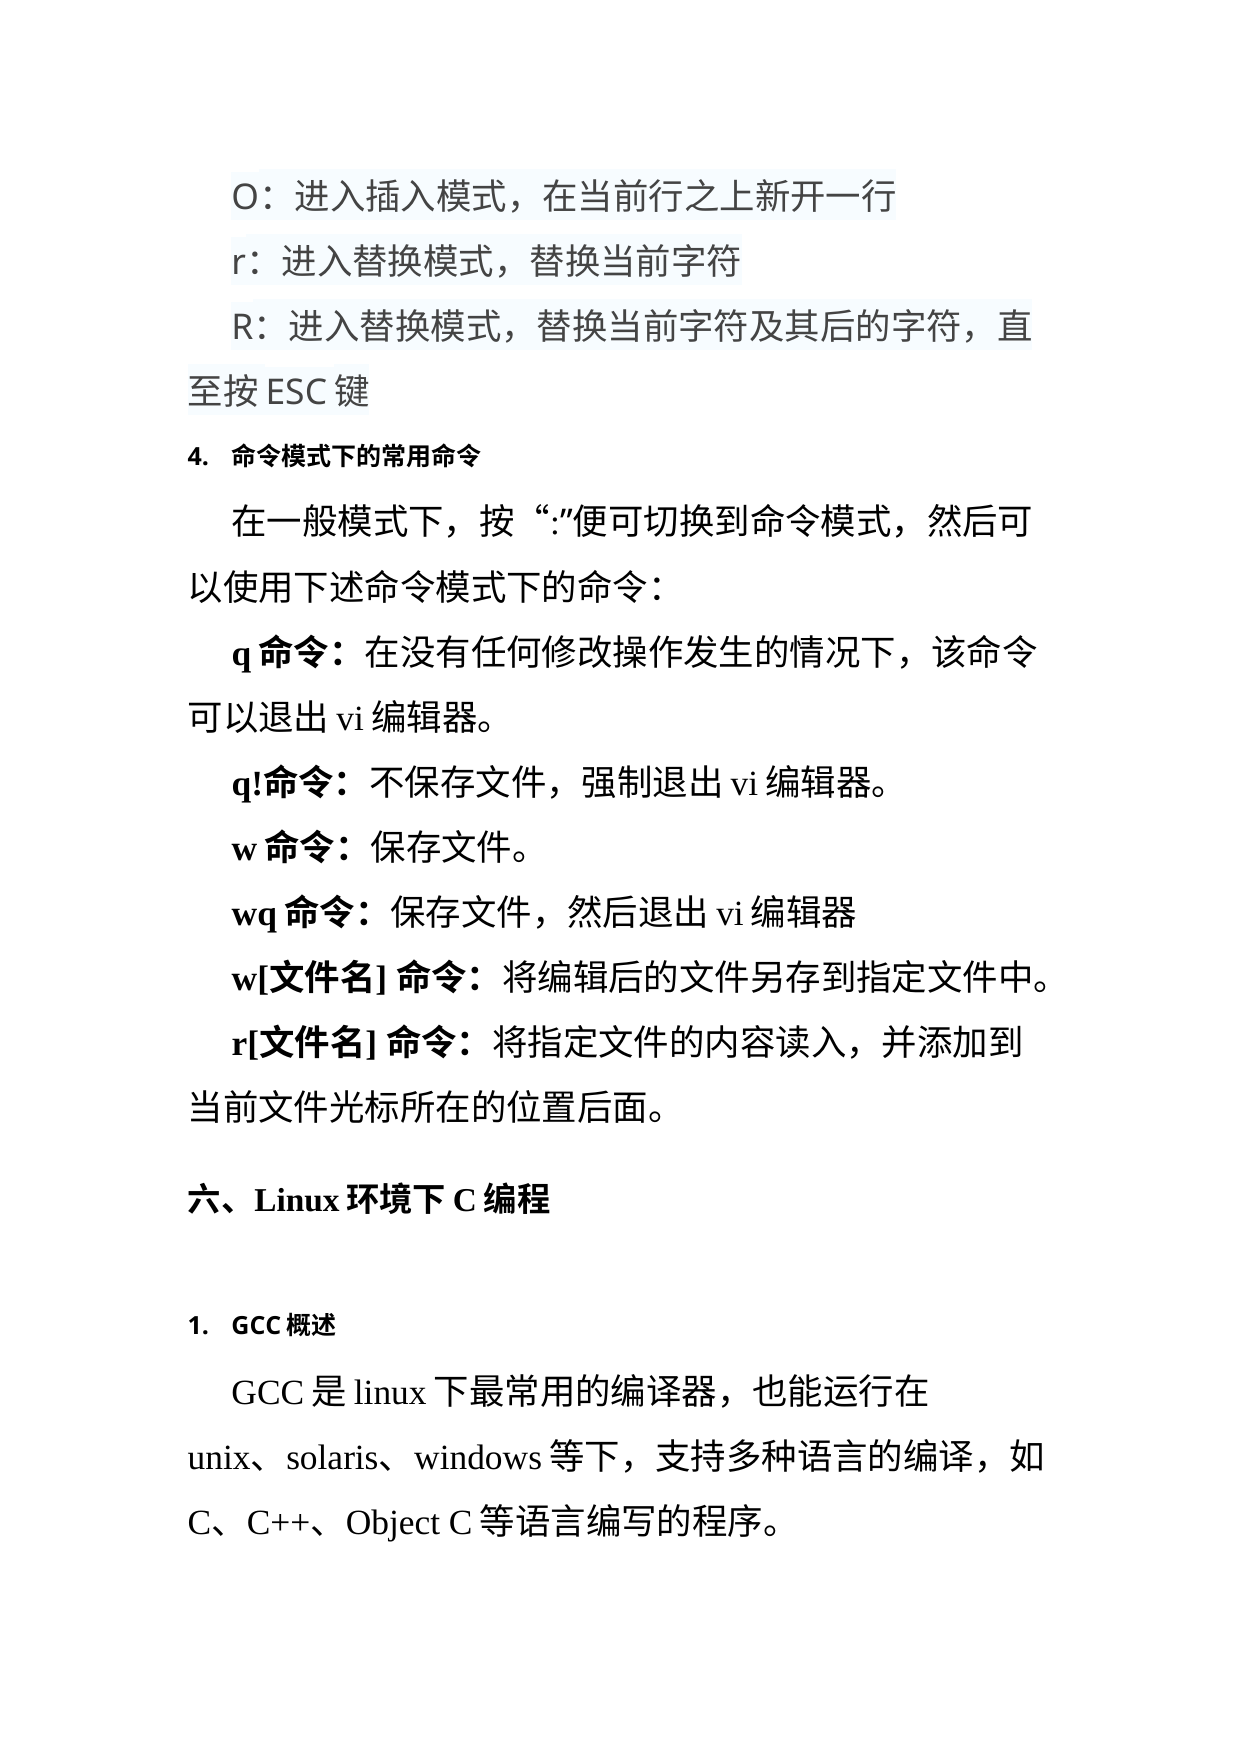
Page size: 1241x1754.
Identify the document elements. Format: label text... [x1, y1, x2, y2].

text r：进入替换模式，替换当前字符 [187, 227, 1053, 292]
text q命令：在没有任何修改操作发生的情况下，该命令可以退出vi编辑器。 [187, 617, 1053, 747]
text O：进入插入模式，在当前行之上新开一行 [187, 162, 1053, 227]
text w[文件名] 命令：将编辑后的文件另存到指定文件中。 [187, 942, 1053, 1007]
text q!命令：不保存文件，强制退出vi编辑器。 [187, 747, 1053, 812]
text R：进入替换模式，替换当前字符及其后的字符，直至按ESC键 [187, 292, 1053, 422]
list GCC概述 [187, 1291, 1053, 1356]
text wq命令：保存文件，然后退出vi编辑器 [187, 877, 1053, 942]
text r[文件名] 命令：将指定文件的内容读入，并添加到当前文件光标所在的位置后面。 [187, 1007, 1053, 1137]
text 六、Linux环境下C编程 [187, 1164, 1053, 1229]
list 命令模式下的常用命令 [187, 422, 1053, 487]
text w命令：保存文件。 [187, 812, 1053, 877]
text GCC是linux下最常用的编译器，也能运行在unix、solaris、windows等下，支持多种语言的编译，如C、C++、Object C等语言编写的程序。 [187, 1356, 1053, 1551]
text 在一般模式下，按“:”便可切换到命令模式，然后可以使用下述命令模式下的命令： [187, 487, 1053, 617]
